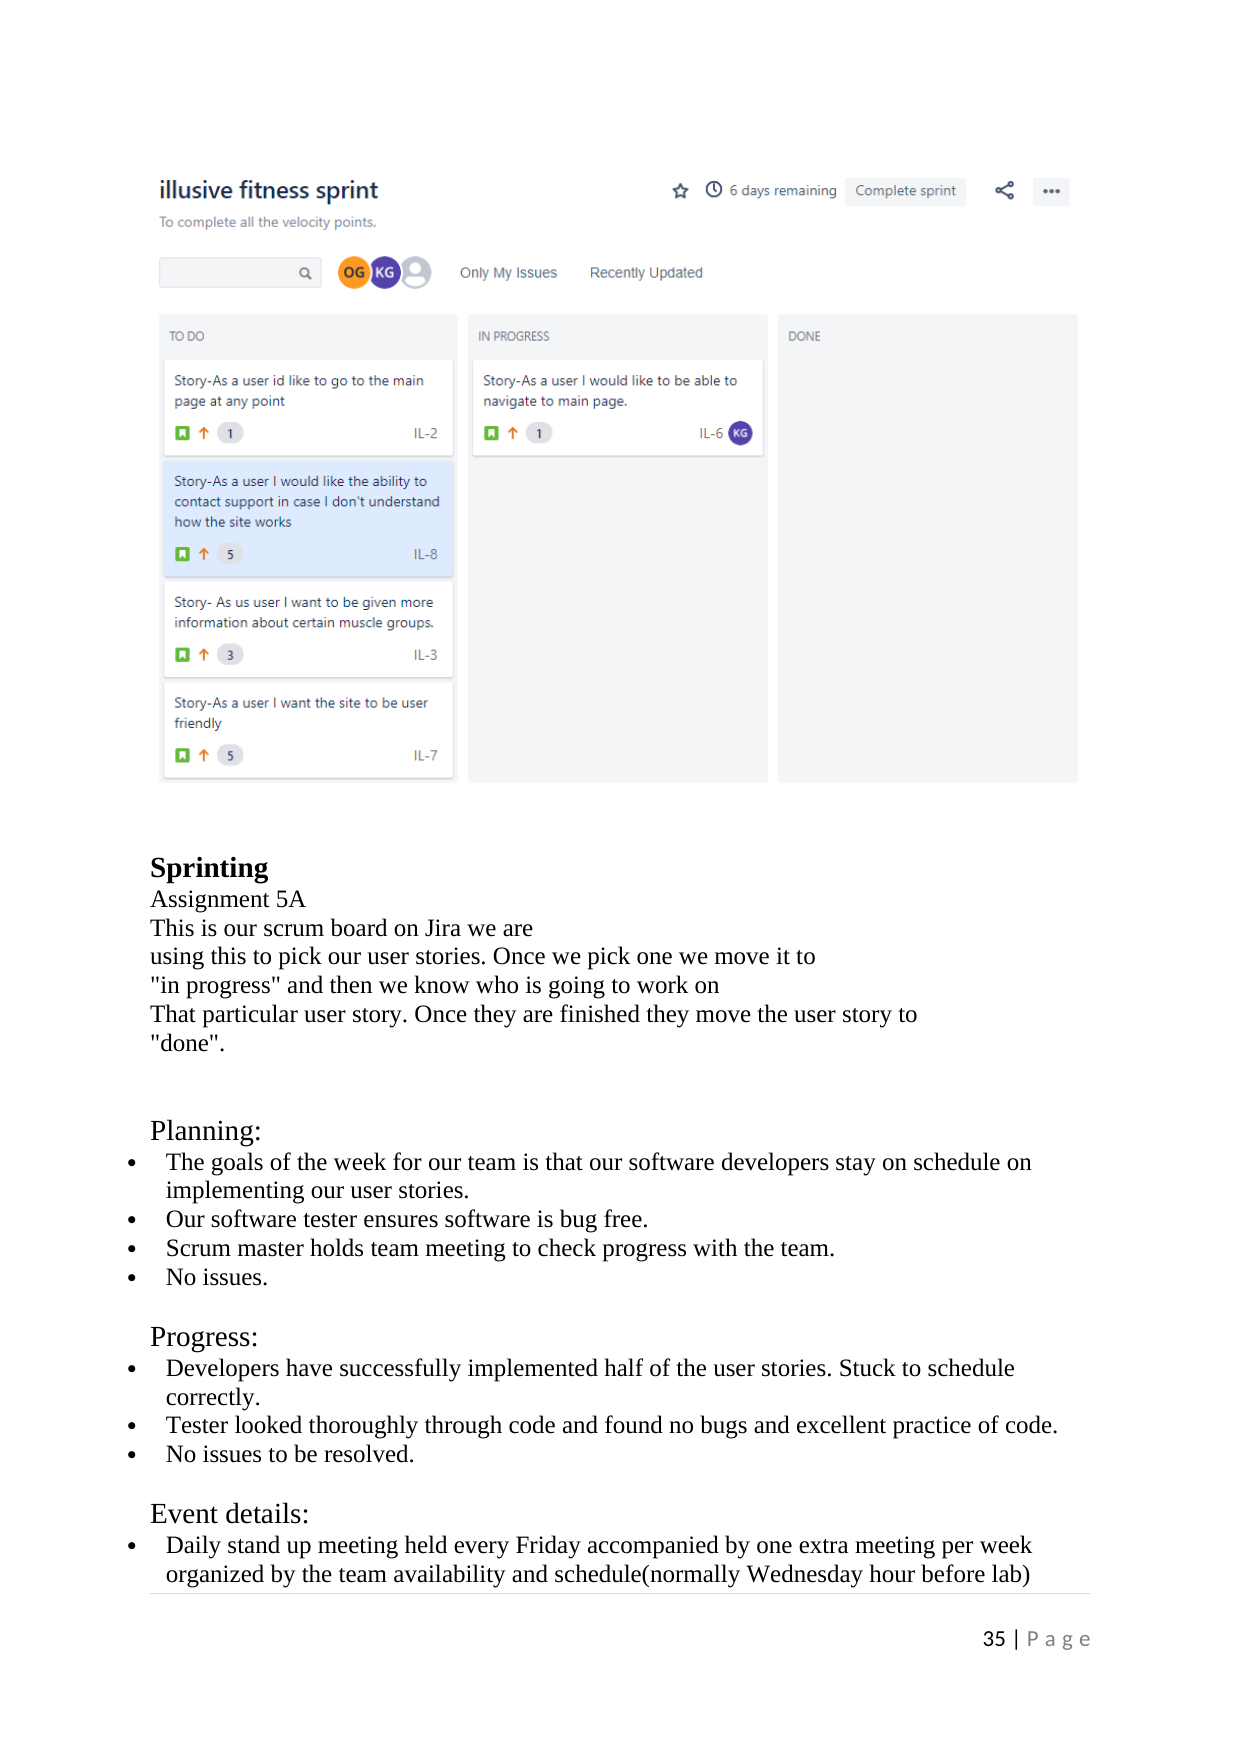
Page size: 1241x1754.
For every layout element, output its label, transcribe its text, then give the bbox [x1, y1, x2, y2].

list Tester looked thoroughly through code and found no bugs and excellent practice of code. [128, 1410, 1090, 1439]
picture [150, 178, 1091, 793]
text This is our scrum board on Jira we are [150, 913, 1090, 941]
text Progress: [150, 1319, 1090, 1353]
text Assignment 5A [150, 884, 1090, 913]
list The goals of the week for our team is that our software developers stay on schedule on implementing our user stories. [128, 1147, 1090, 1204]
list No issues to be resolved. [128, 1439, 1090, 1468]
text "done". [150, 1028, 1090, 1056]
text "in progress" and then we know who is going to work on [150, 970, 1090, 999]
text That particular user story. Once they are finished they move the user story to [150, 999, 1090, 1028]
text Event details: [150, 1497, 1090, 1530]
list Scrum master holds team meeting to check progress with the team. [128, 1233, 1090, 1262]
list No issues. [128, 1262, 1090, 1291]
list Developers have successfully implemented half of the user stories. Stuck to schedule correctly. [128, 1353, 1090, 1410]
list Daily stand up meeting held every Friday accompanied by one extra meeting per week organized by the team availability and schedule(normally Wednesday hour before lab) [128, 1530, 1090, 1588]
text using this to pick our user stories. Once we pick one we move it to [150, 941, 1090, 970]
text Sprinting [150, 850, 1090, 884]
list Our software tester ensures software is bug free. [128, 1204, 1090, 1233]
text Planning: [150, 1113, 1090, 1147]
